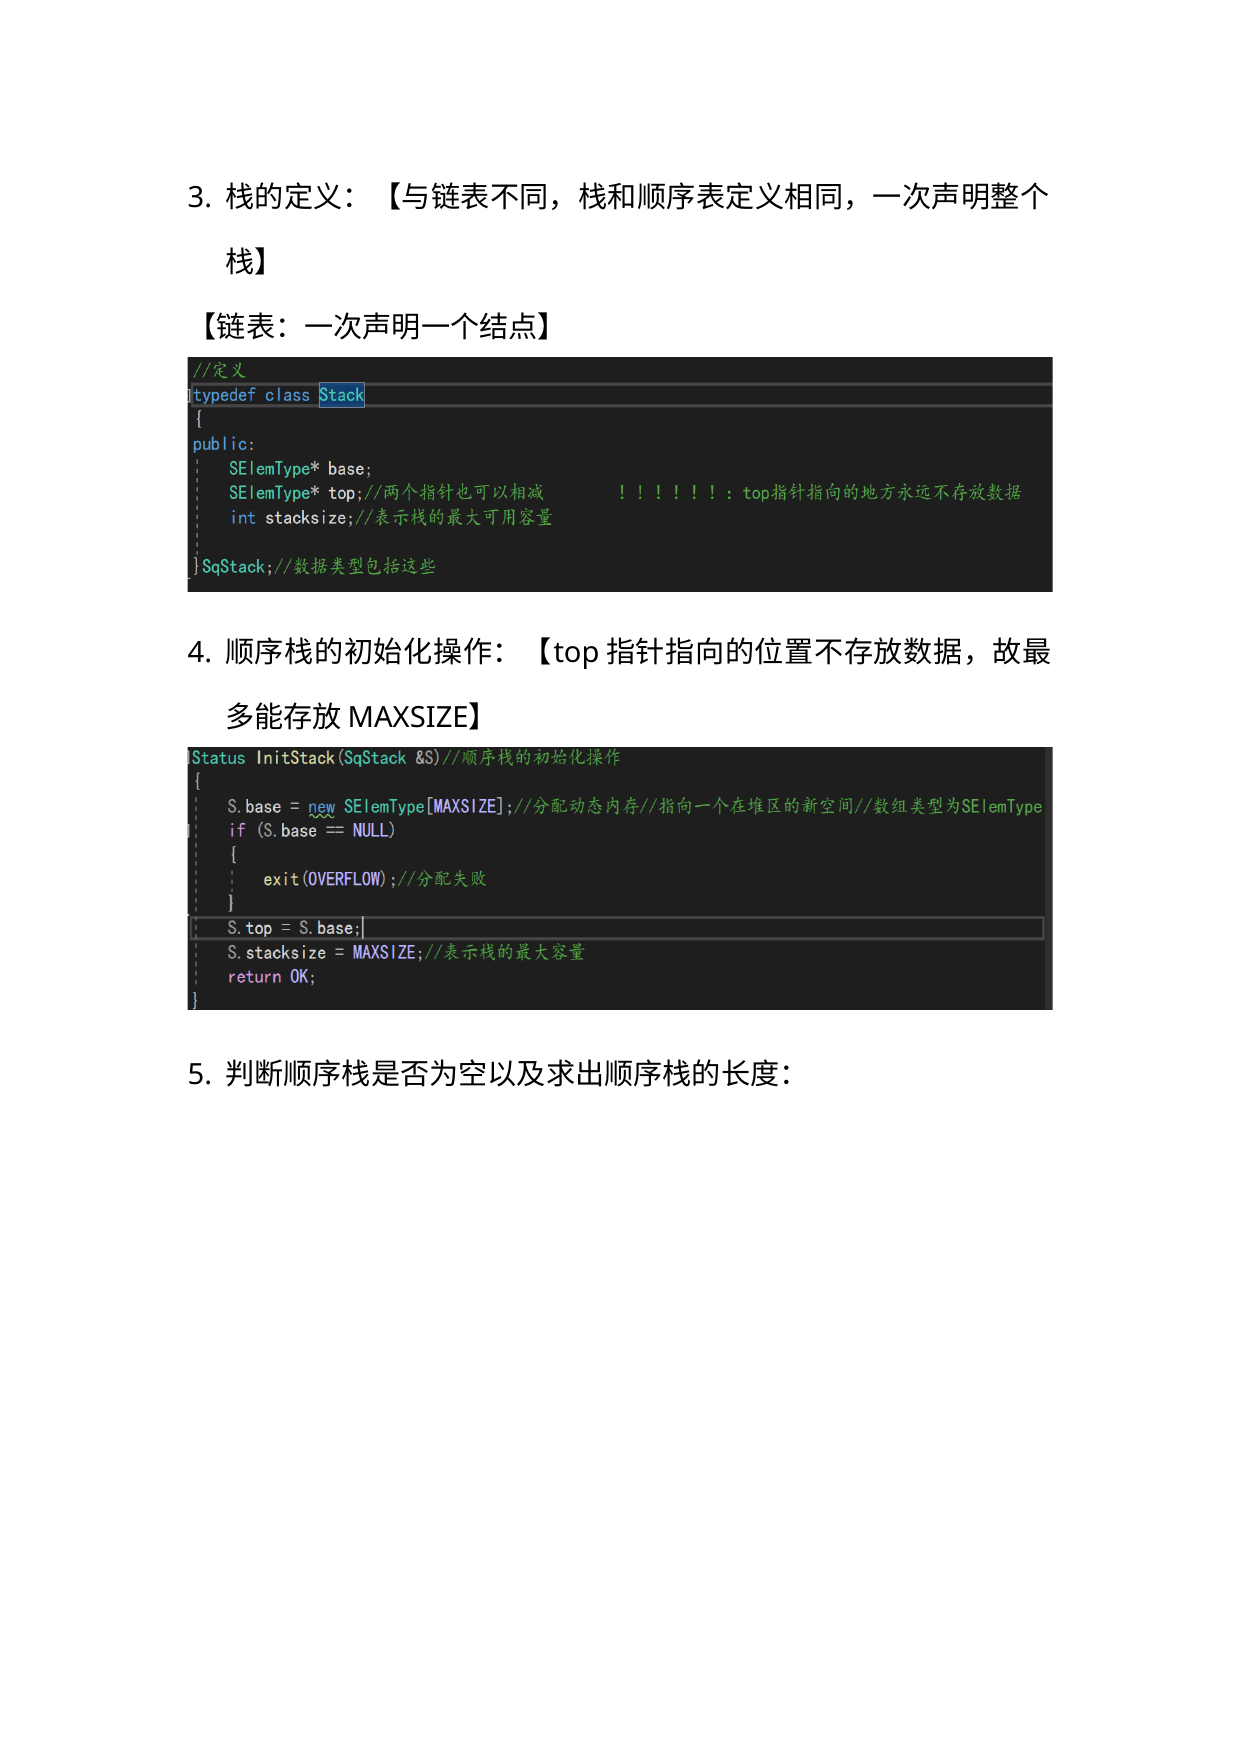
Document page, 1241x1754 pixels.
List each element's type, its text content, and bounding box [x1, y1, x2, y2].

list 栈的定义：【与链表不同，栈和顺序表定义相同，一次声明整个栈】 [187, 162, 1053, 292]
text 【链表：一次声明一个结点】 [187, 292, 1053, 357]
list 顺序栈的初始化操作：【top指针指向的位置不存放数据，故最多能存放MAXSIZE】 [187, 617, 1053, 747]
picture [187, 747, 1053, 1010]
list 判断顺序栈是否为空以及求出顺序栈的长度： [187, 1039, 1053, 1104]
picture [187, 357, 1053, 592]
